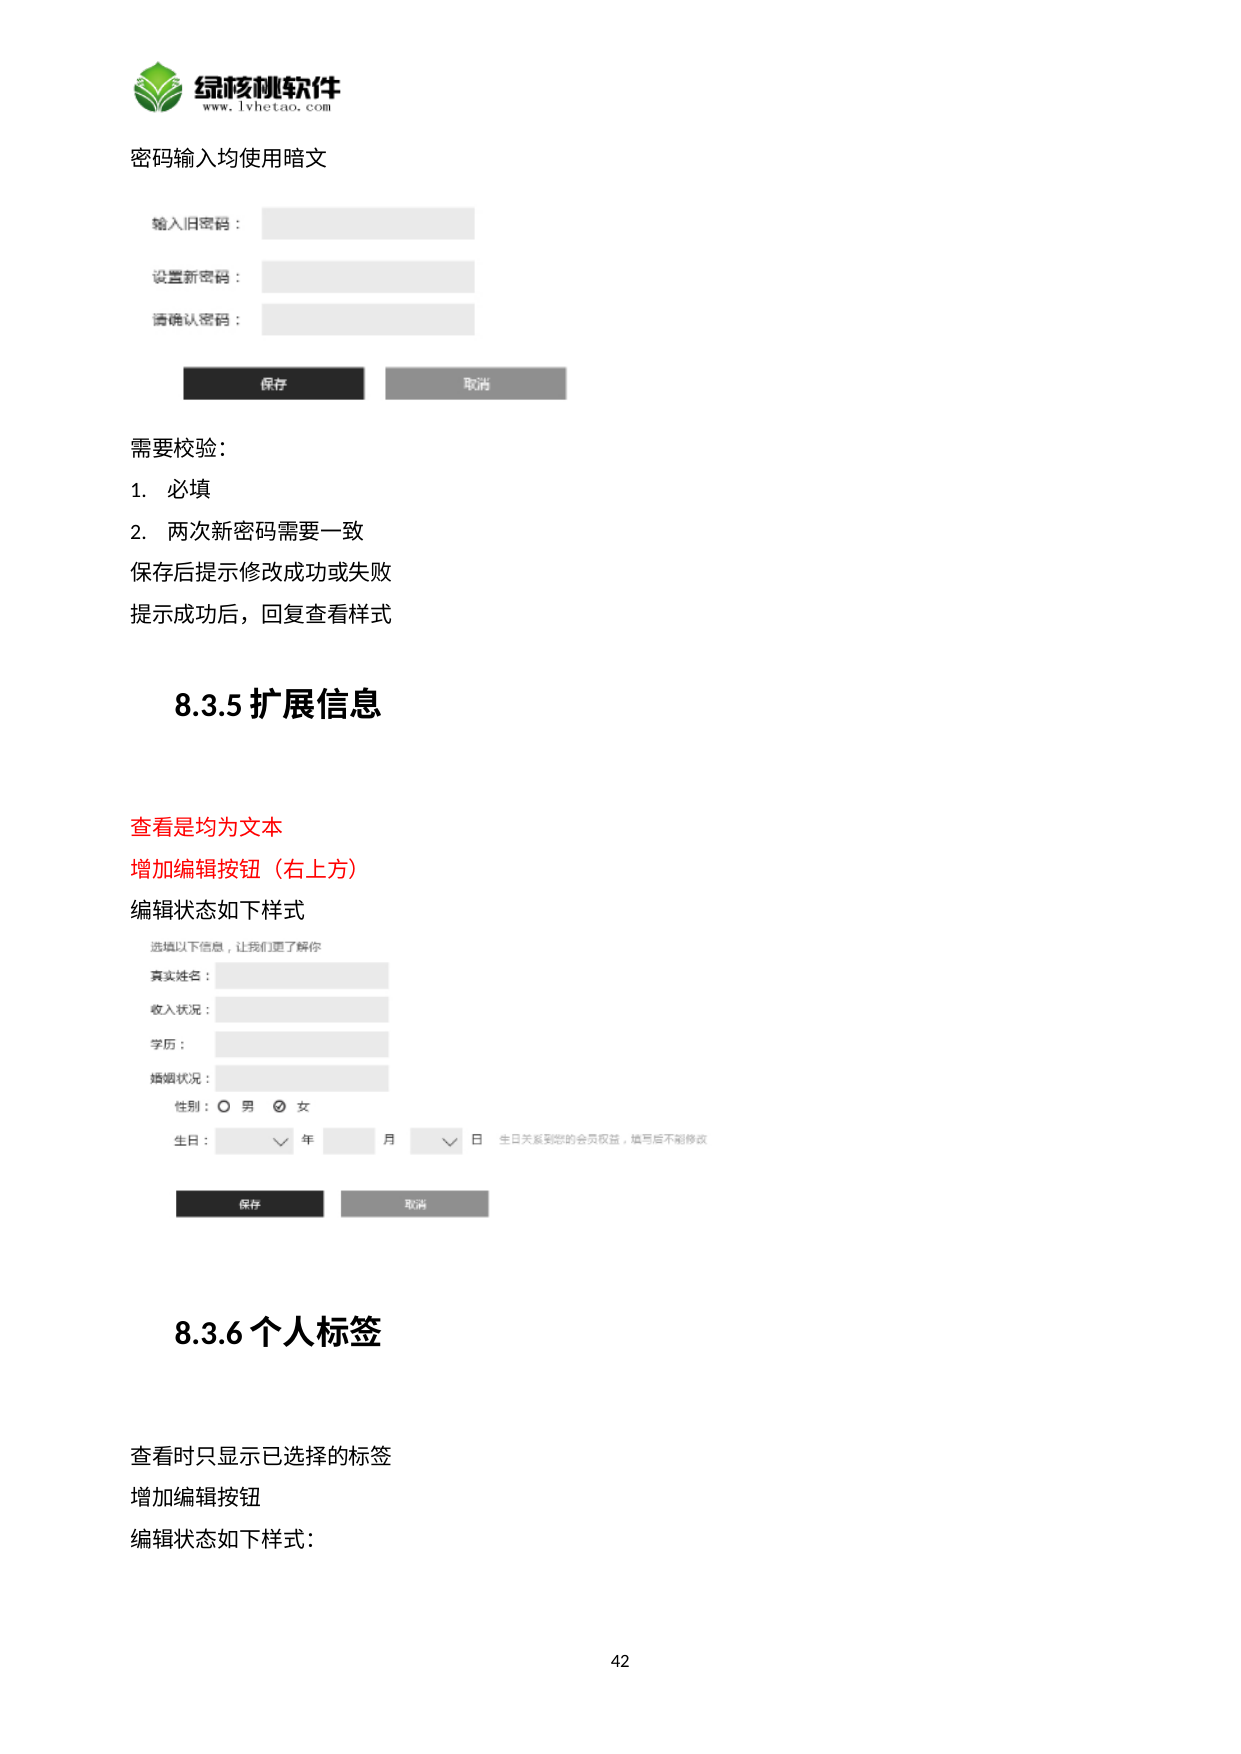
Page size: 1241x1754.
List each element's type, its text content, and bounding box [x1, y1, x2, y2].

text 编辑状态如下样式： [130, 1517, 1110, 1558]
picture [129, 59, 346, 116]
picture [129, 930, 1030, 1251]
list 必填 [130, 467, 1110, 509]
text 查看时只显示已选择的标签 [130, 1434, 1110, 1475]
subtitle 个人标签 [174, 1289, 1110, 1372]
text 编辑状态如下样式 [130, 888, 1110, 930]
subtitle 扩展信息 [174, 660, 1110, 743]
text 提示成功后，回复查看样式 [130, 592, 1110, 633]
list 两次新密码需要一致 [130, 509, 1110, 550]
text 保存后提示修改成功或失败 [130, 550, 1110, 592]
text 增加编辑按钮（右上方） [130, 847, 1110, 888]
text 查看是均为文本 [130, 806, 1110, 847]
text 密码输入均使用暗文 [130, 136, 1110, 177]
picture [129, 177, 835, 411]
text 增加编辑按钮 [130, 1475, 1110, 1517]
text 需要校验： [130, 426, 1110, 467]
